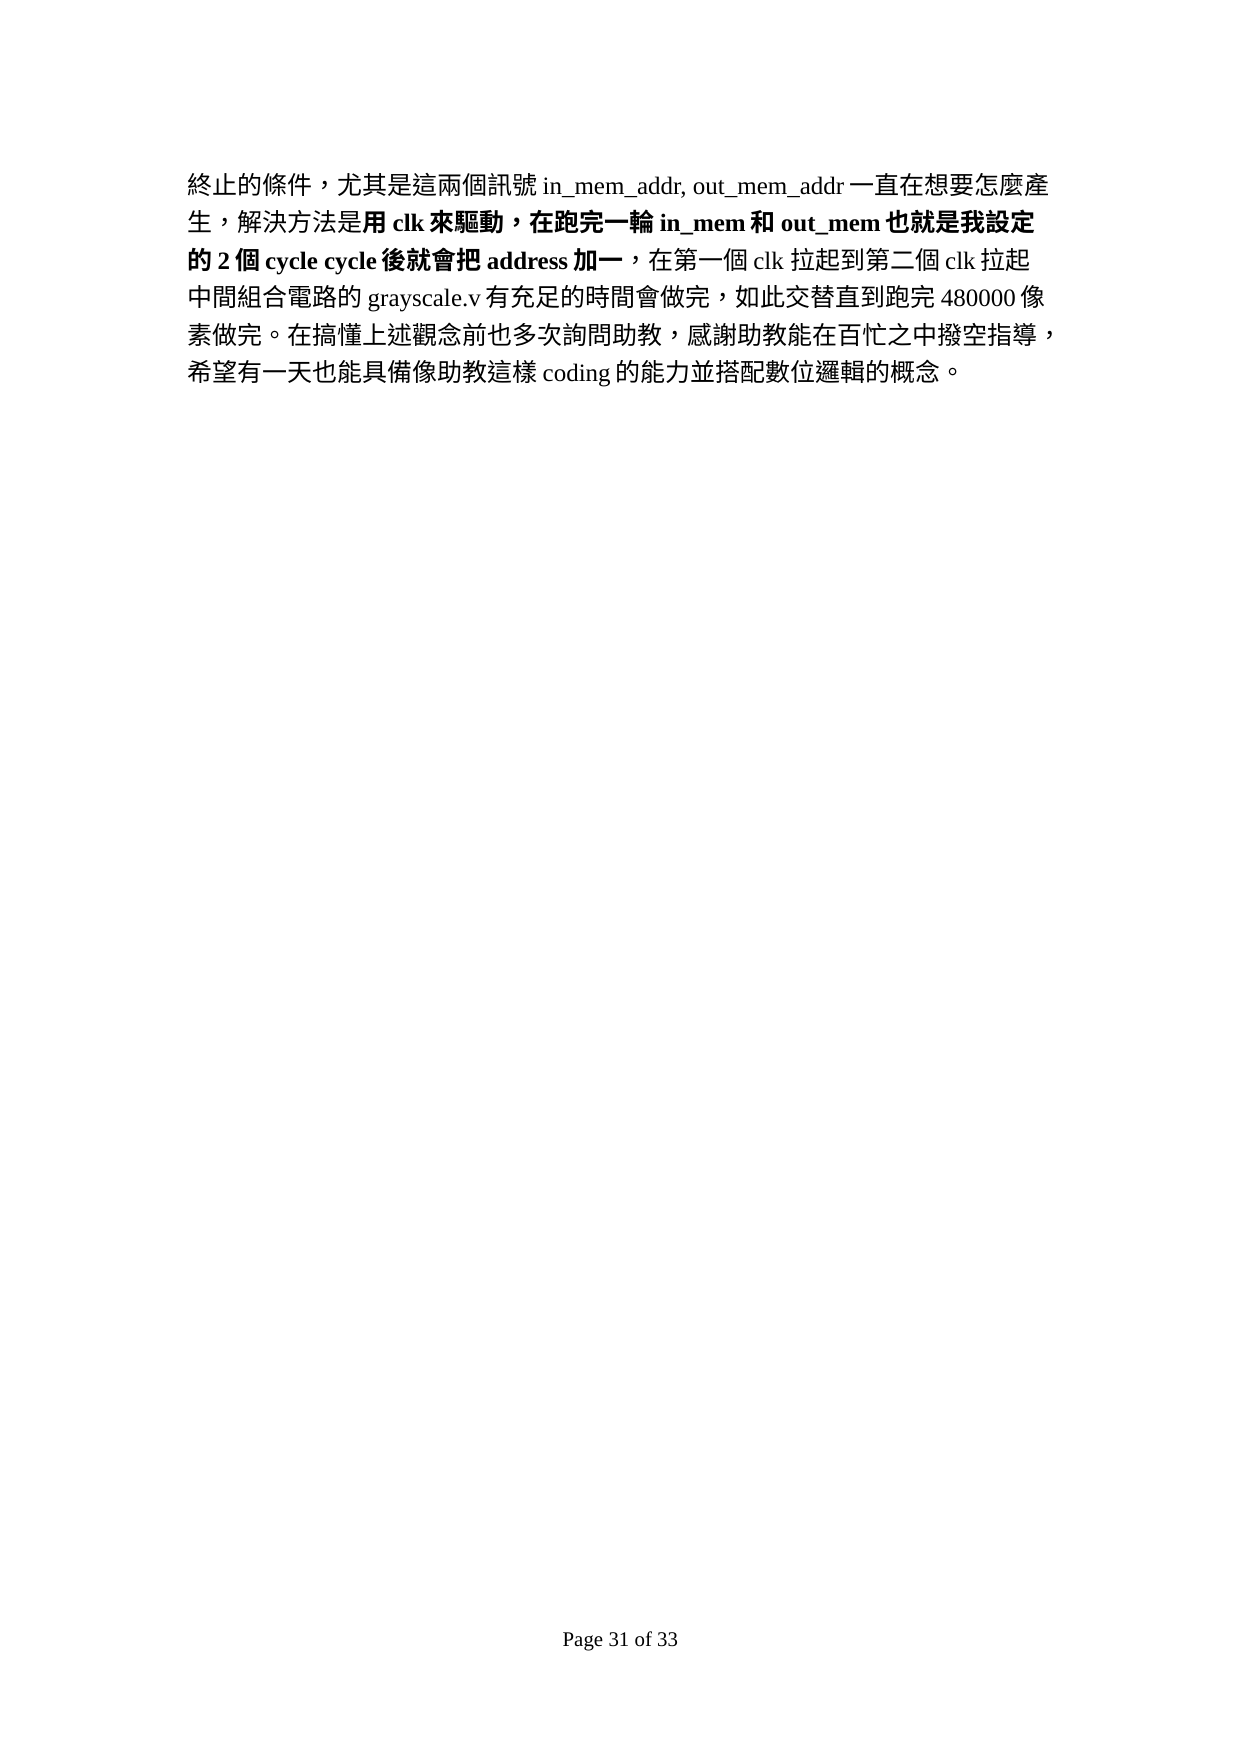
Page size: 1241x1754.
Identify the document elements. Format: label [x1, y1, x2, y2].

text [187, 164, 1053, 389]
